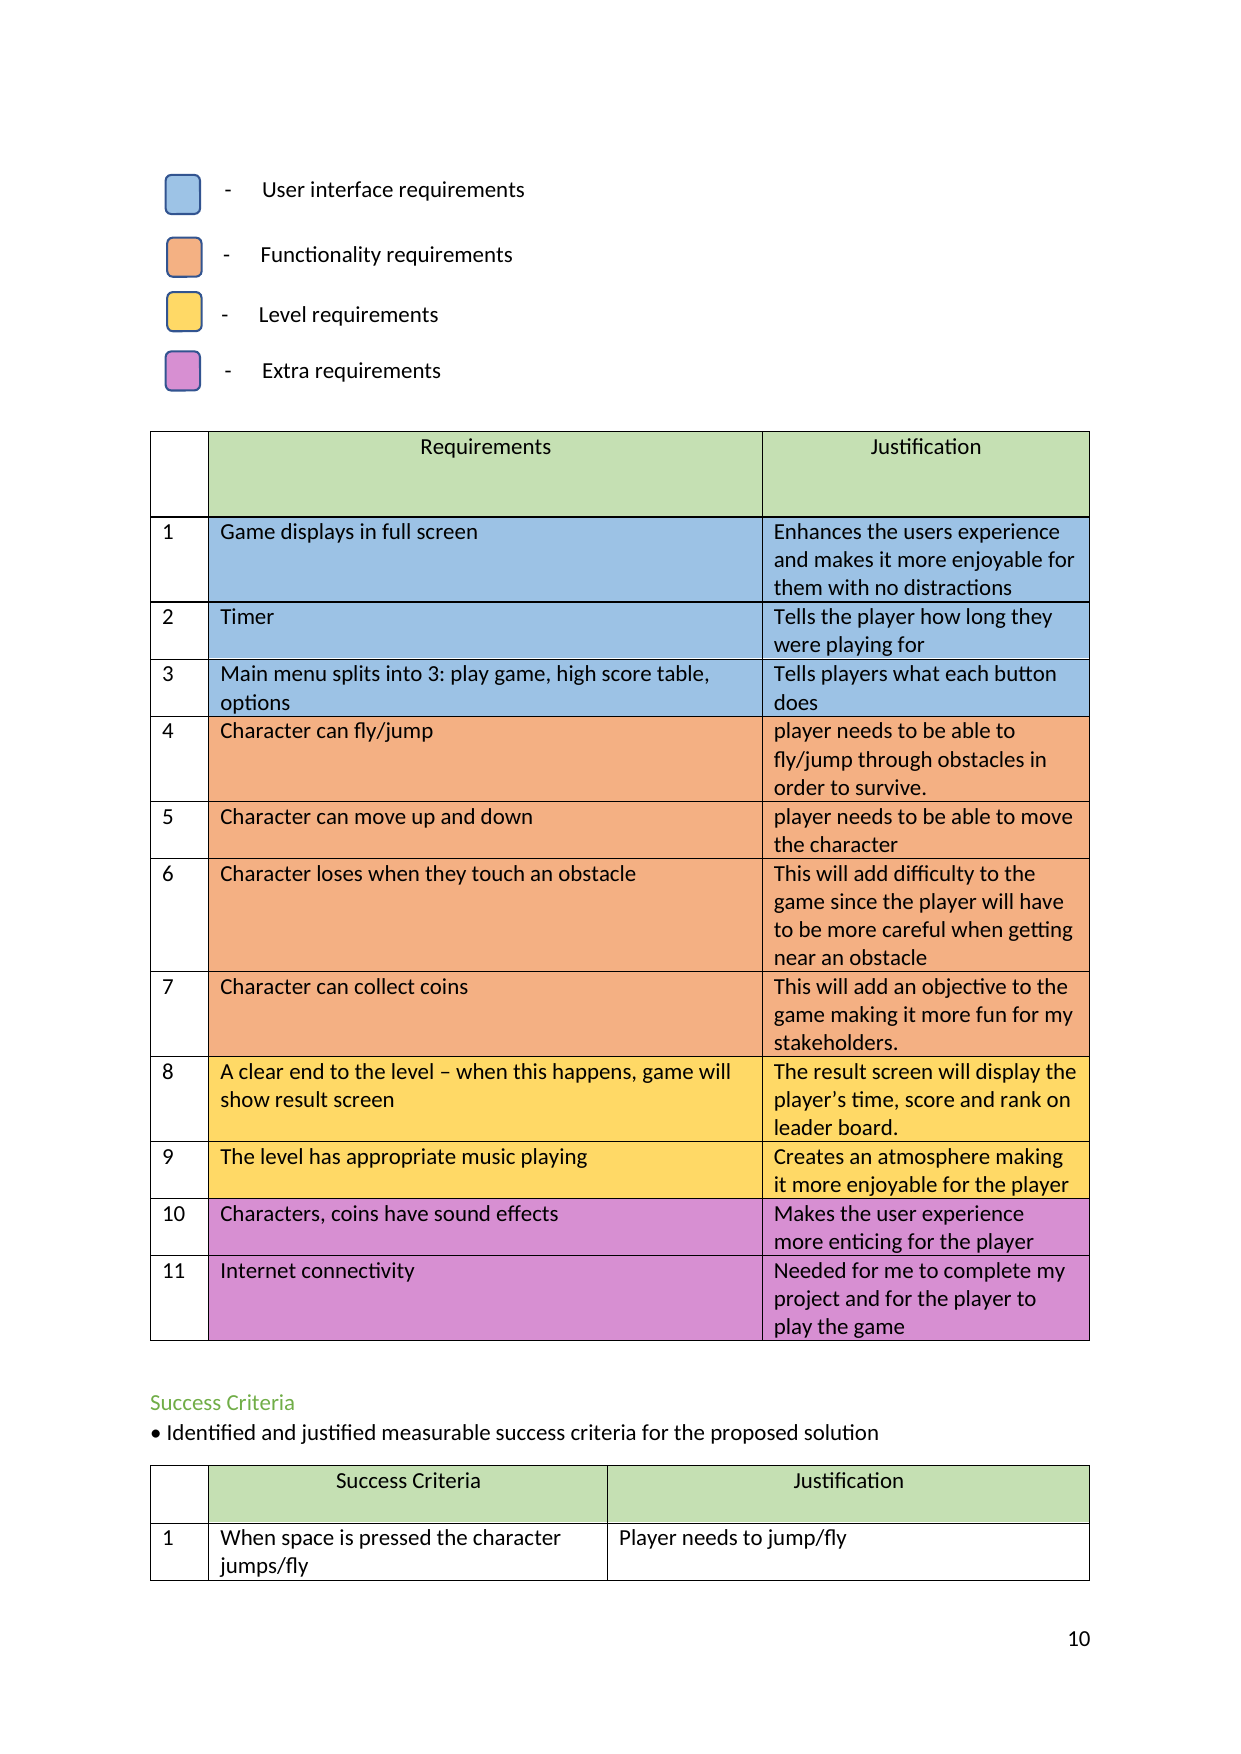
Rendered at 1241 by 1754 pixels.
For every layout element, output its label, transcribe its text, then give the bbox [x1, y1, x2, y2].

table_header [151, 1466, 208, 1522]
table_cell 7 [151, 972, 208, 1056]
table_cell Tells the player how long they were playing for [763, 603, 1089, 658]
table_cell player needs to be able to move the character [763, 802, 1089, 858]
table_cell 10 [151, 1199, 208, 1255]
table_cell 8 [151, 1057, 208, 1141]
table_cell 5 [151, 802, 208, 858]
table_cell Player needs to jump/fly [608, 1524, 1089, 1579]
text • Identified and justified measurable success criteria for the proposed solution [150, 1418, 1090, 1447]
table_cell 2 [151, 603, 208, 658]
table_cell Creates an atmosphere making it more enjoyable for the player [763, 1142, 1089, 1198]
table_cell 9 [151, 1142, 208, 1198]
table_cell Makes the user experience more enticing for the player [763, 1199, 1089, 1255]
subtitle Success Criteria [150, 1388, 1090, 1416]
table_cell A clear end to the level – when this happens, game will show result screen [209, 1057, 762, 1141]
table_cell Internet connectivity [209, 1256, 762, 1340]
table_cell 1 [151, 518, 208, 601]
table_cell Character can collect coins [209, 972, 762, 1056]
table_header Justification [608, 1466, 1089, 1522]
table_cell Game displays in full screen [209, 518, 762, 601]
table_header [151, 432, 208, 516]
table_cell player needs to be able to fly/jump through obstacles in order to survive. [763, 717, 1089, 801]
table_cell This will add an objective to the game making it more fun for my stakeholders. [763, 972, 1089, 1056]
table_header Justification [763, 432, 1089, 516]
table_cell Character can move up and down [209, 802, 762, 858]
table_cell 6 [151, 859, 208, 971]
table_cell 4 [151, 717, 208, 801]
table_cell This will add difficulty to the game since the player will have to be more careful when getting near an obstacle [763, 859, 1089, 971]
table_header Success Criteria [209, 1466, 607, 1522]
table_cell The level has appropriate music playing [209, 1142, 762, 1198]
table_cell Needed for me to complete my project and for the player to play the game [763, 1256, 1089, 1340]
table_cell 3 [151, 660, 208, 716]
table_cell Enhances the users experience and makes it more enjoyable for them with no distractions [763, 518, 1089, 601]
table_header Requirements [209, 432, 762, 516]
table_cell Tells players what each button does [763, 660, 1089, 716]
table_cell Character loses when they touch an obstacle [209, 859, 762, 971]
table_cell Character can fly/jump [209, 717, 762, 801]
table_cell 1 [151, 1524, 208, 1579]
table_cell 11 [151, 1256, 208, 1340]
table_cell Timer [209, 603, 762, 658]
table_cell Main menu splits into 3: play game, high score table, options [209, 660, 762, 716]
table_cell Characters, coins have sound effects [209, 1199, 762, 1255]
table_cell The result screen will display the player’s time, score and rank on leader board. [763, 1057, 1089, 1141]
table_cell When space is pressed the character jumps/fly [209, 1524, 607, 1579]
